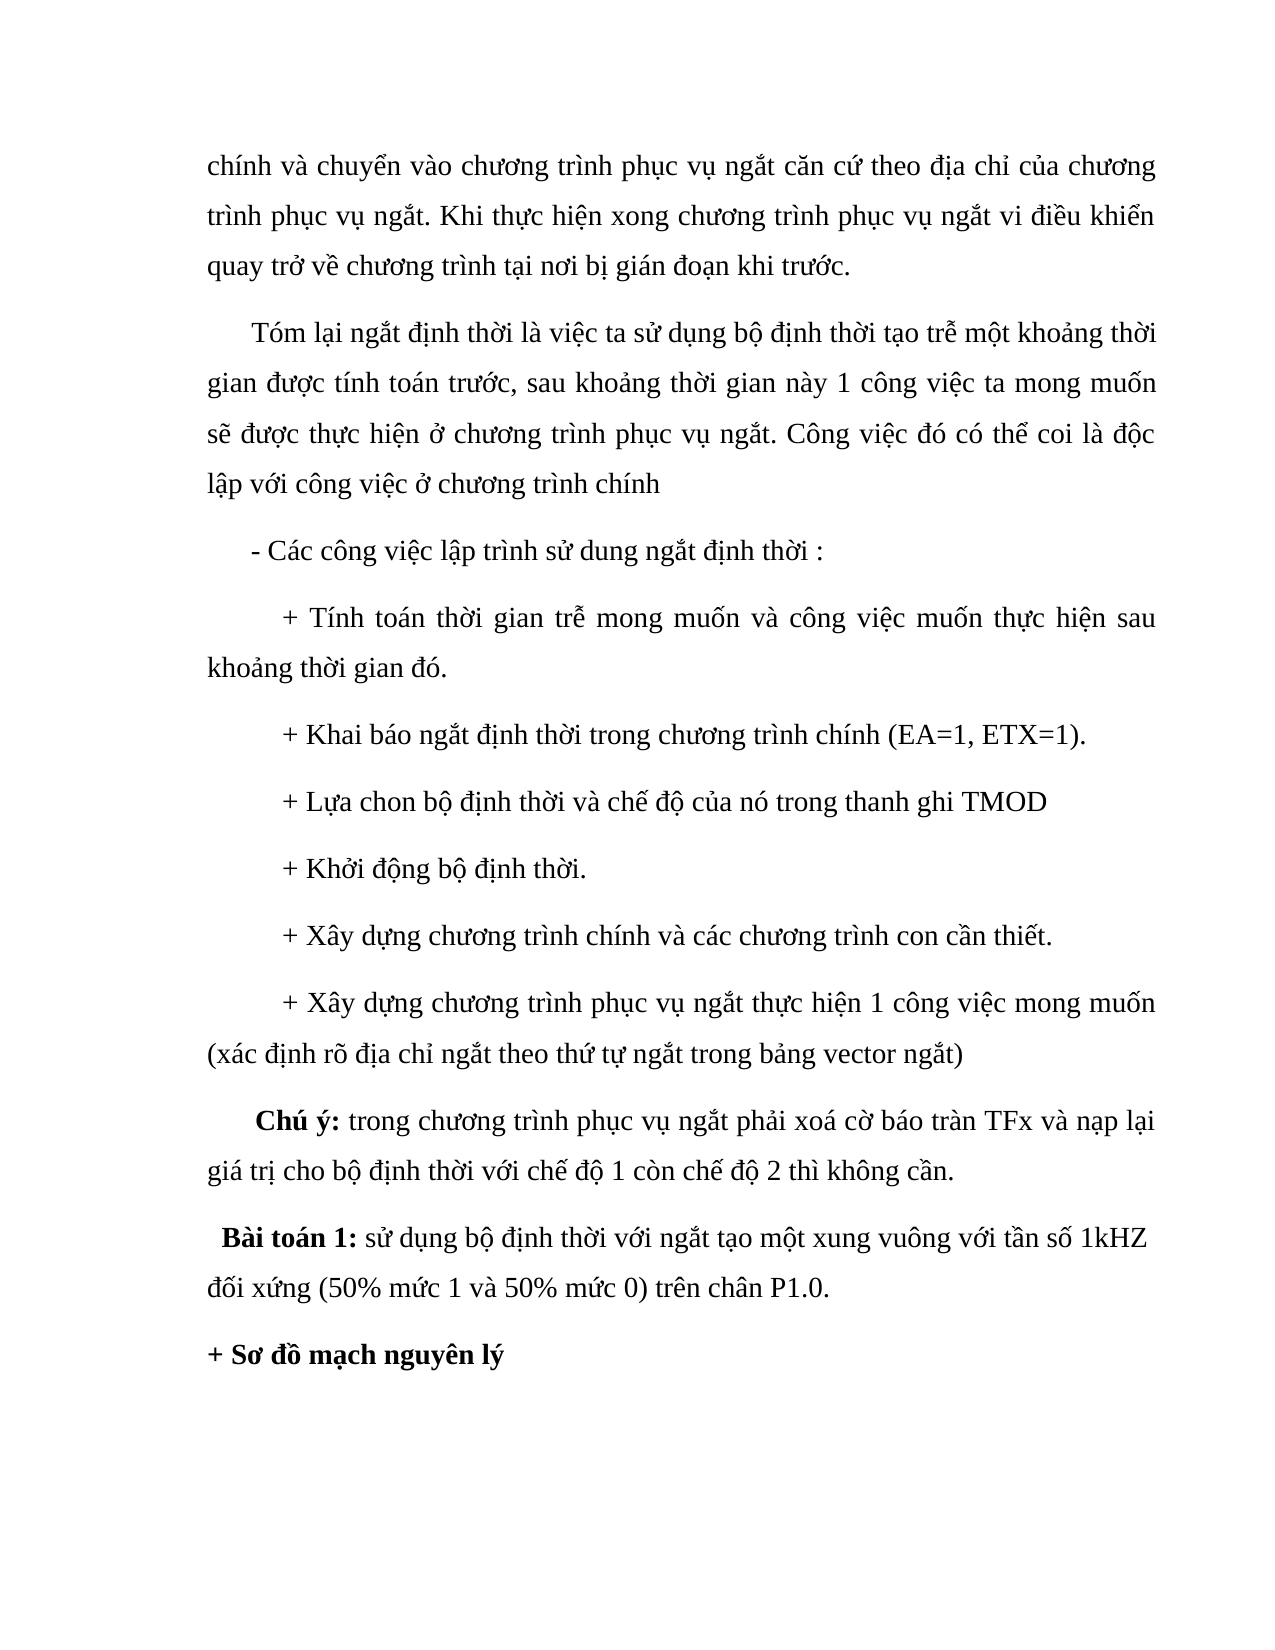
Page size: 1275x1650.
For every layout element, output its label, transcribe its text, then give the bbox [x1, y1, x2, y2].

text Bài toán 1: sử dụng bộ định thời với ngắt tạo một xung vuông với tần số 1kHZ đối xứng (50% mức 1 và 50% mức 0) trên chân P1.0. [207, 1220, 1157, 1304]
text + Tính toán thời gian trễ mong muốn và công việc muốn thực hiện sau khoảng thời gian đó. [207, 600, 1157, 684]
text Tóm lại ngắt định thời là việc ta sử dụng bộ định thời tạo trễ một khoảng thời gian được tính toán trước, sau khoảng thời gian này 1 công việc ta mong muốn sẽ được thực hiện ở chương trình phục vụ ngắt. Công việc đó có thể coi là độc lập với công việc ở chương trình chính [207, 315, 1157, 500]
text + Xây dựng chương trình chính và các chương trình con cần thiết. [207, 918, 1157, 952]
text + Khai báo ngắt định thời trong chương trình chính (EA=1, ETX=1). [207, 717, 1157, 751]
text + Lựa chon bộ định thời và chế độ của nó trong thanh ghi TMOD [207, 784, 1157, 818]
text Chú ý: trong chương trình phục vụ ngắt phải xoá cờ báo tràn TFx và nạp lại giá trị cho bộ định thời với chế độ 1 còn chế độ 2 thì không cần. [207, 1103, 1157, 1187]
text + Sơ đồ mạch nguyên lý [207, 1337, 1157, 1371]
text - Các công việc lập trình sử dung ngắt định thời : [207, 533, 1157, 567]
text + Xây dựng chương trình phục vụ ngắt thực hiện 1 công việc mong muốn (xác định rõ địa chỉ ngắt theo thứ tự ngắt trong bảng vector ngắt) [207, 985, 1157, 1069]
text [207, 148, 1157, 282]
text + Khởi động bộ định thời. [207, 851, 1157, 885]
